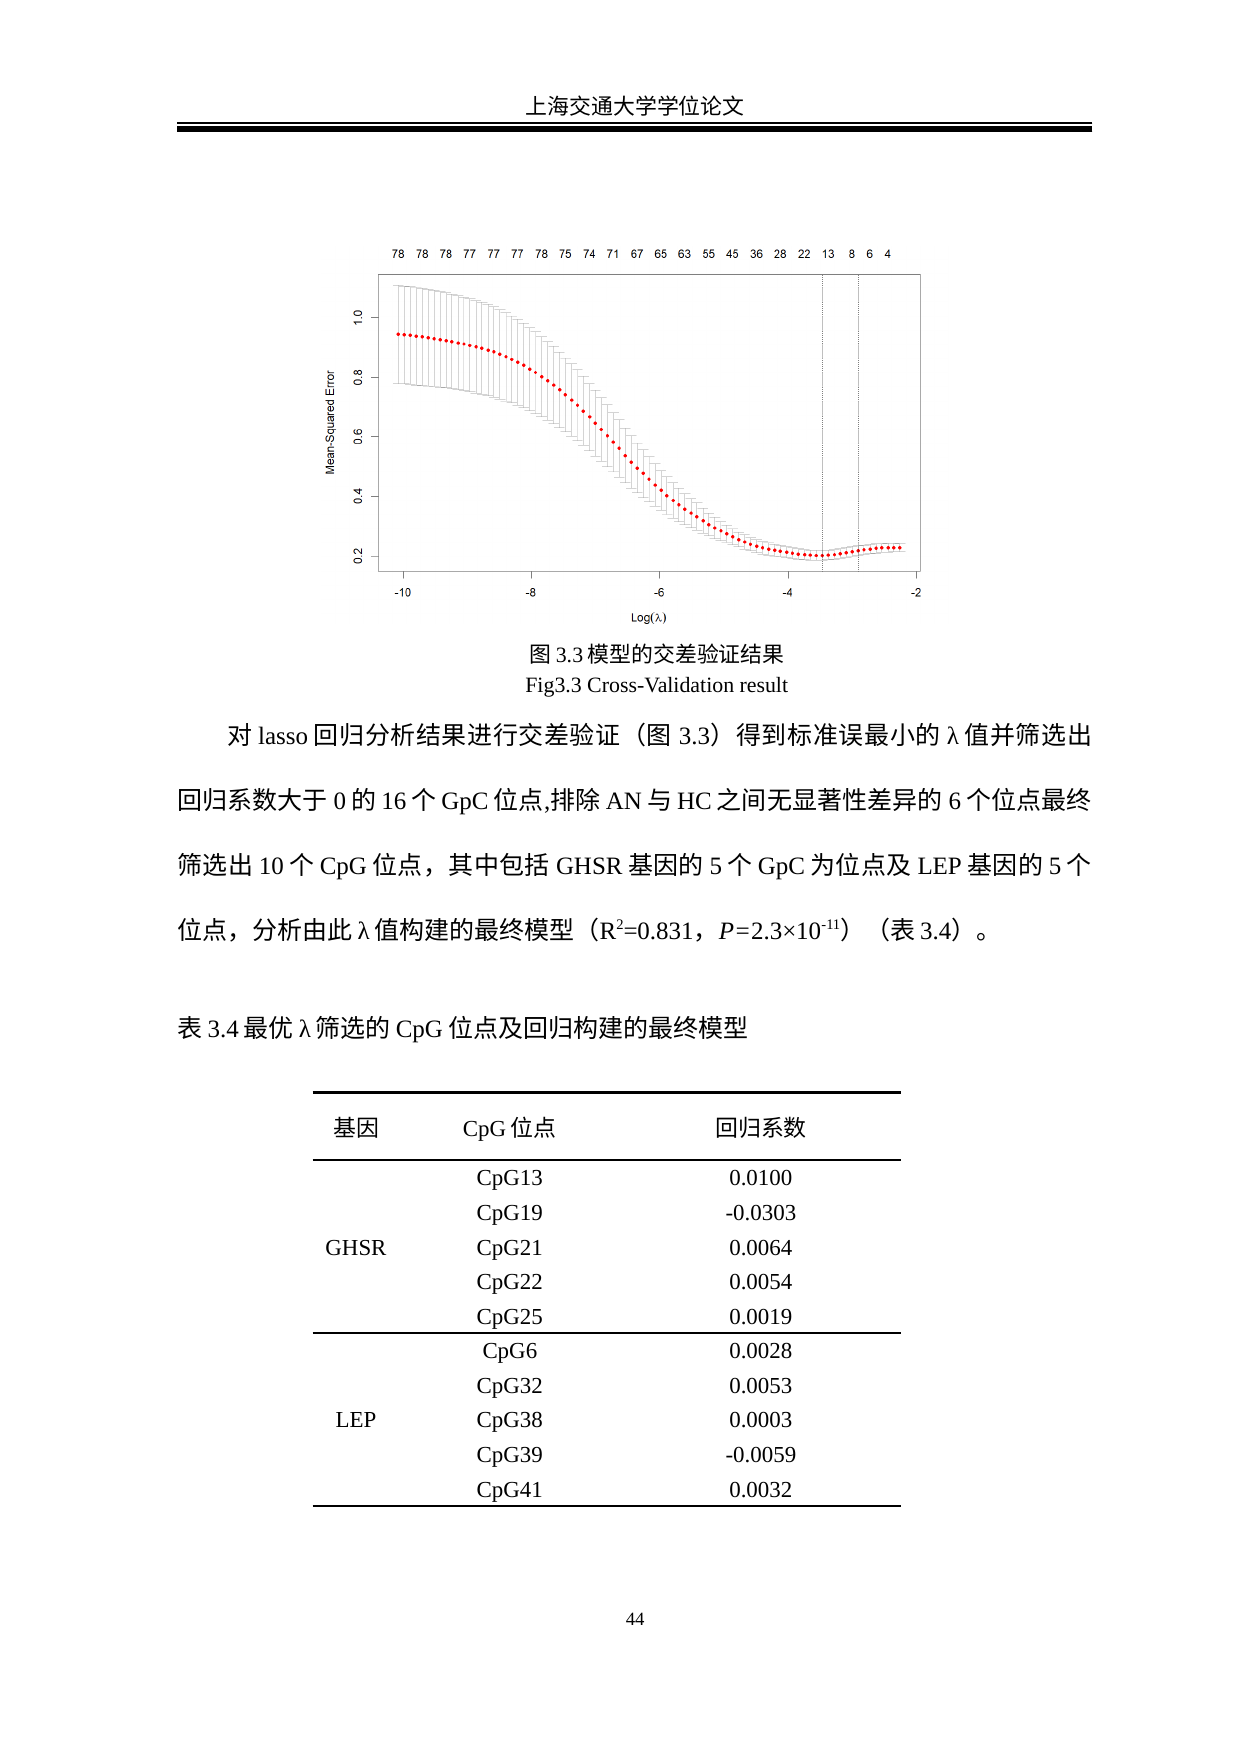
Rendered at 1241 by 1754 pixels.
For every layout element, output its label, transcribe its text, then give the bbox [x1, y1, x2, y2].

table_header 回归系数 [620, 1094, 901, 1159]
table_cell GHSR [313, 1161, 399, 1332]
table_cell LEP [313, 1334, 399, 1505]
table_cell 0.0003 [620, 1401, 901, 1436]
table_cell CpG32 [399, 1367, 620, 1401]
table_cell 0.0028 [620, 1334, 901, 1367]
text 图3.3模型的交差验证结果 [177, 636, 1092, 669]
table_cell 0.0064 [620, 1229, 901, 1263]
table_cell -0.0303 [620, 1194, 901, 1228]
text 表3.4最优λ筛选的CpG位点及回归构建的最终模型 [177, 994, 1092, 1059]
table_header CpG位点 [399, 1094, 620, 1159]
table_cell CpG25 [399, 1298, 620, 1332]
table_cell 0.0054 [620, 1263, 901, 1298]
table_cell -0.0059 [620, 1436, 901, 1471]
picture [321, 246, 949, 624]
text Fig3.3 Cross-Validation result [177, 669, 1092, 701]
table_cell CpG13 [399, 1161, 620, 1194]
table_cell 0.0019 [620, 1298, 901, 1332]
table_cell CpG6 [399, 1334, 620, 1367]
table_cell CpG22 [399, 1263, 620, 1298]
table_cell CpG39 [399, 1436, 620, 1471]
table_cell CpG21 [399, 1229, 620, 1263]
table_cell 0.0053 [620, 1367, 901, 1401]
text 对lasso回归分析结果进行交差验证（图3.3）得到标准误最小的λ值并筛选出回归系数大于0的16个GpC位点,排除AN与HC之间无显著性差异的6个位点最终筛选出10个CpG位点，其中包括GHSR基因的5个GpC为位点及LEP基因的5个位点，分析由此λ值构建的最终模型（R2=0.831，P=2.3×10-11）（表3.4）。 [177, 701, 1092, 961]
table_header 基因 [313, 1094, 399, 1159]
table_cell 0.0100 [620, 1161, 901, 1194]
table_cell CpG19 [399, 1194, 620, 1228]
table_cell CpG38 [399, 1401, 620, 1436]
table_cell 0.0032 [620, 1471, 901, 1505]
table_cell CpG41 [399, 1471, 620, 1505]
